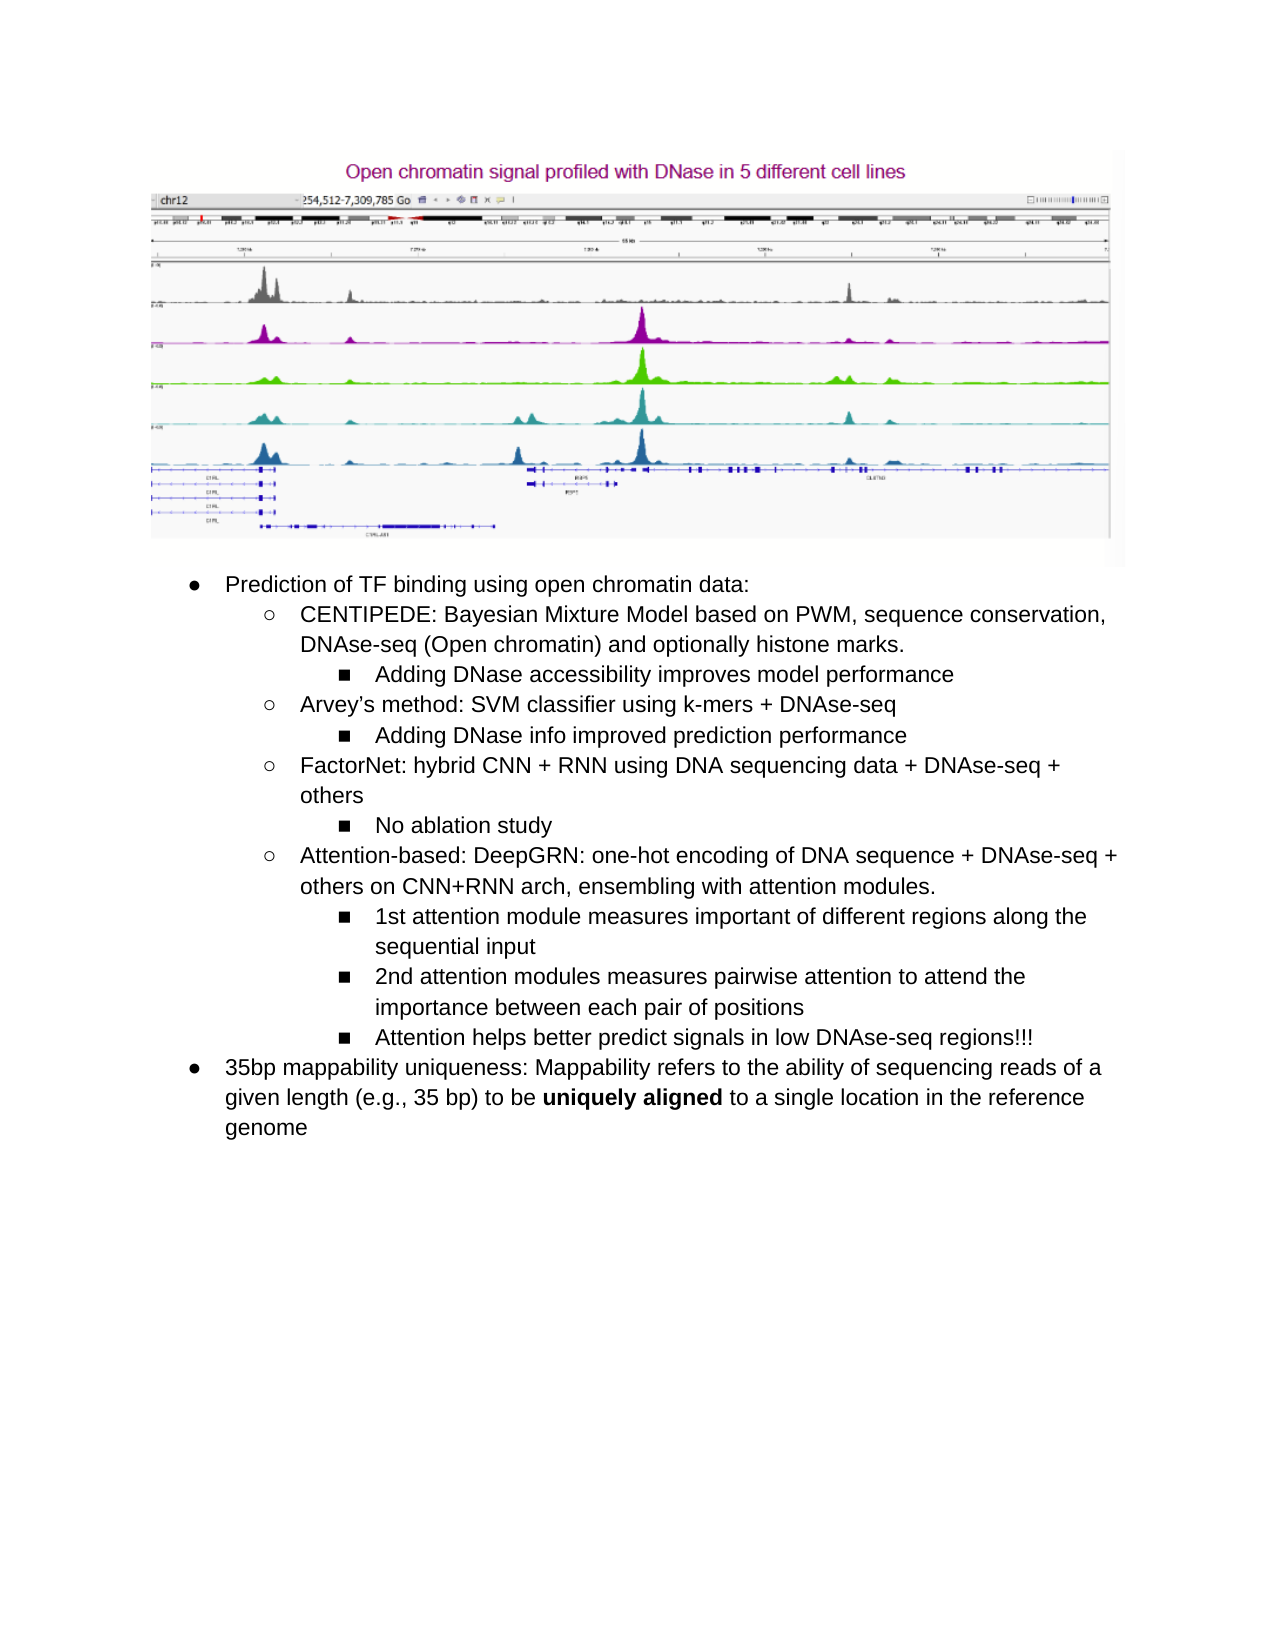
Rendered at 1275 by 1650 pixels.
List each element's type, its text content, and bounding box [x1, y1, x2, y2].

list CENTIPEDE: Bayesian Mixture Model based on PWM, sequence conservation, DNAse-seq (Open chromatin) and optionally histone marks. [262, 601, 1125, 657]
list Attention-based: DeepGRN: one-hot encoding of DNA sequence + DNAse-seq + others on CNN+RNN arch, ensembling with attention modules. [262, 842, 1125, 899]
list Attention helps better predict signals in low DNAse-seq regions!!! [337, 1024, 1125, 1050]
list 1st attention module measures important of different regions along the sequential input [337, 903, 1125, 959]
list FactorNet: hybrid CNN + RNN using DNA sequencing data + DNAse-seq + others [262, 752, 1125, 808]
list No ablation study [337, 812, 1125, 838]
list Prediction of TF binding using open chromatin data: [187, 571, 1125, 597]
list Arvey’s method: SVM classifier using k-mers + DNAse-seq [262, 691, 1125, 718]
list Adding DNase accessibility improves model performance [337, 661, 1125, 687]
list Adding DNase info improved prediction performance [337, 722, 1125, 748]
list 2nd attention modules measures pairwise attention to attend the importance between each pair of positions [337, 963, 1125, 1020]
list 35bp mappability uniqueness: Mappability refers to the ability of sequencing reads of a given length (e.g., 35 bp) to be uniquely aligned to a single location in the reference genome [187, 1054, 1125, 1141]
picture [150, 150, 1125, 567]
